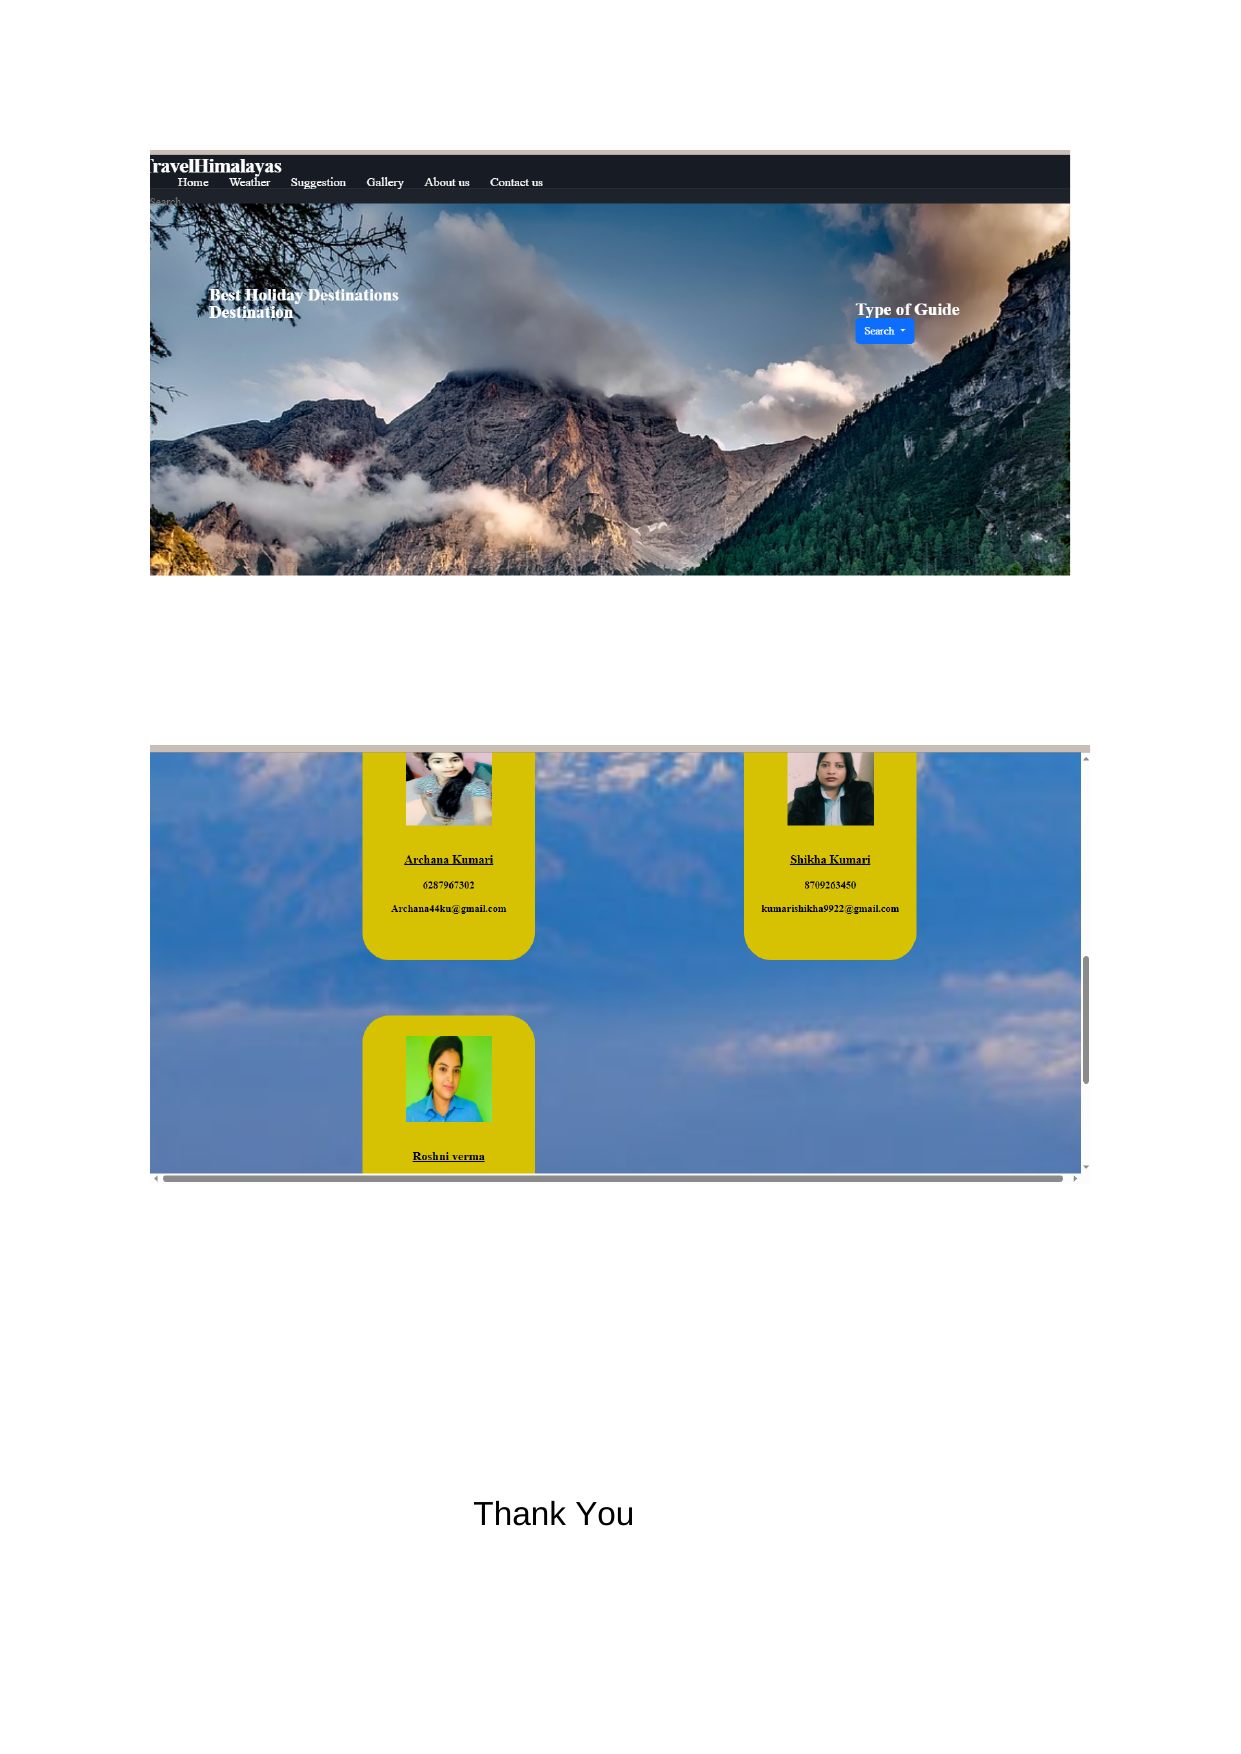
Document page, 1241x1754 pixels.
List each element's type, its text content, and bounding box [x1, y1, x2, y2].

picture [150, 745, 1091, 1184]
picture [150, 150, 1071, 576]
text Thank You [150, 1493, 1090, 1532]
